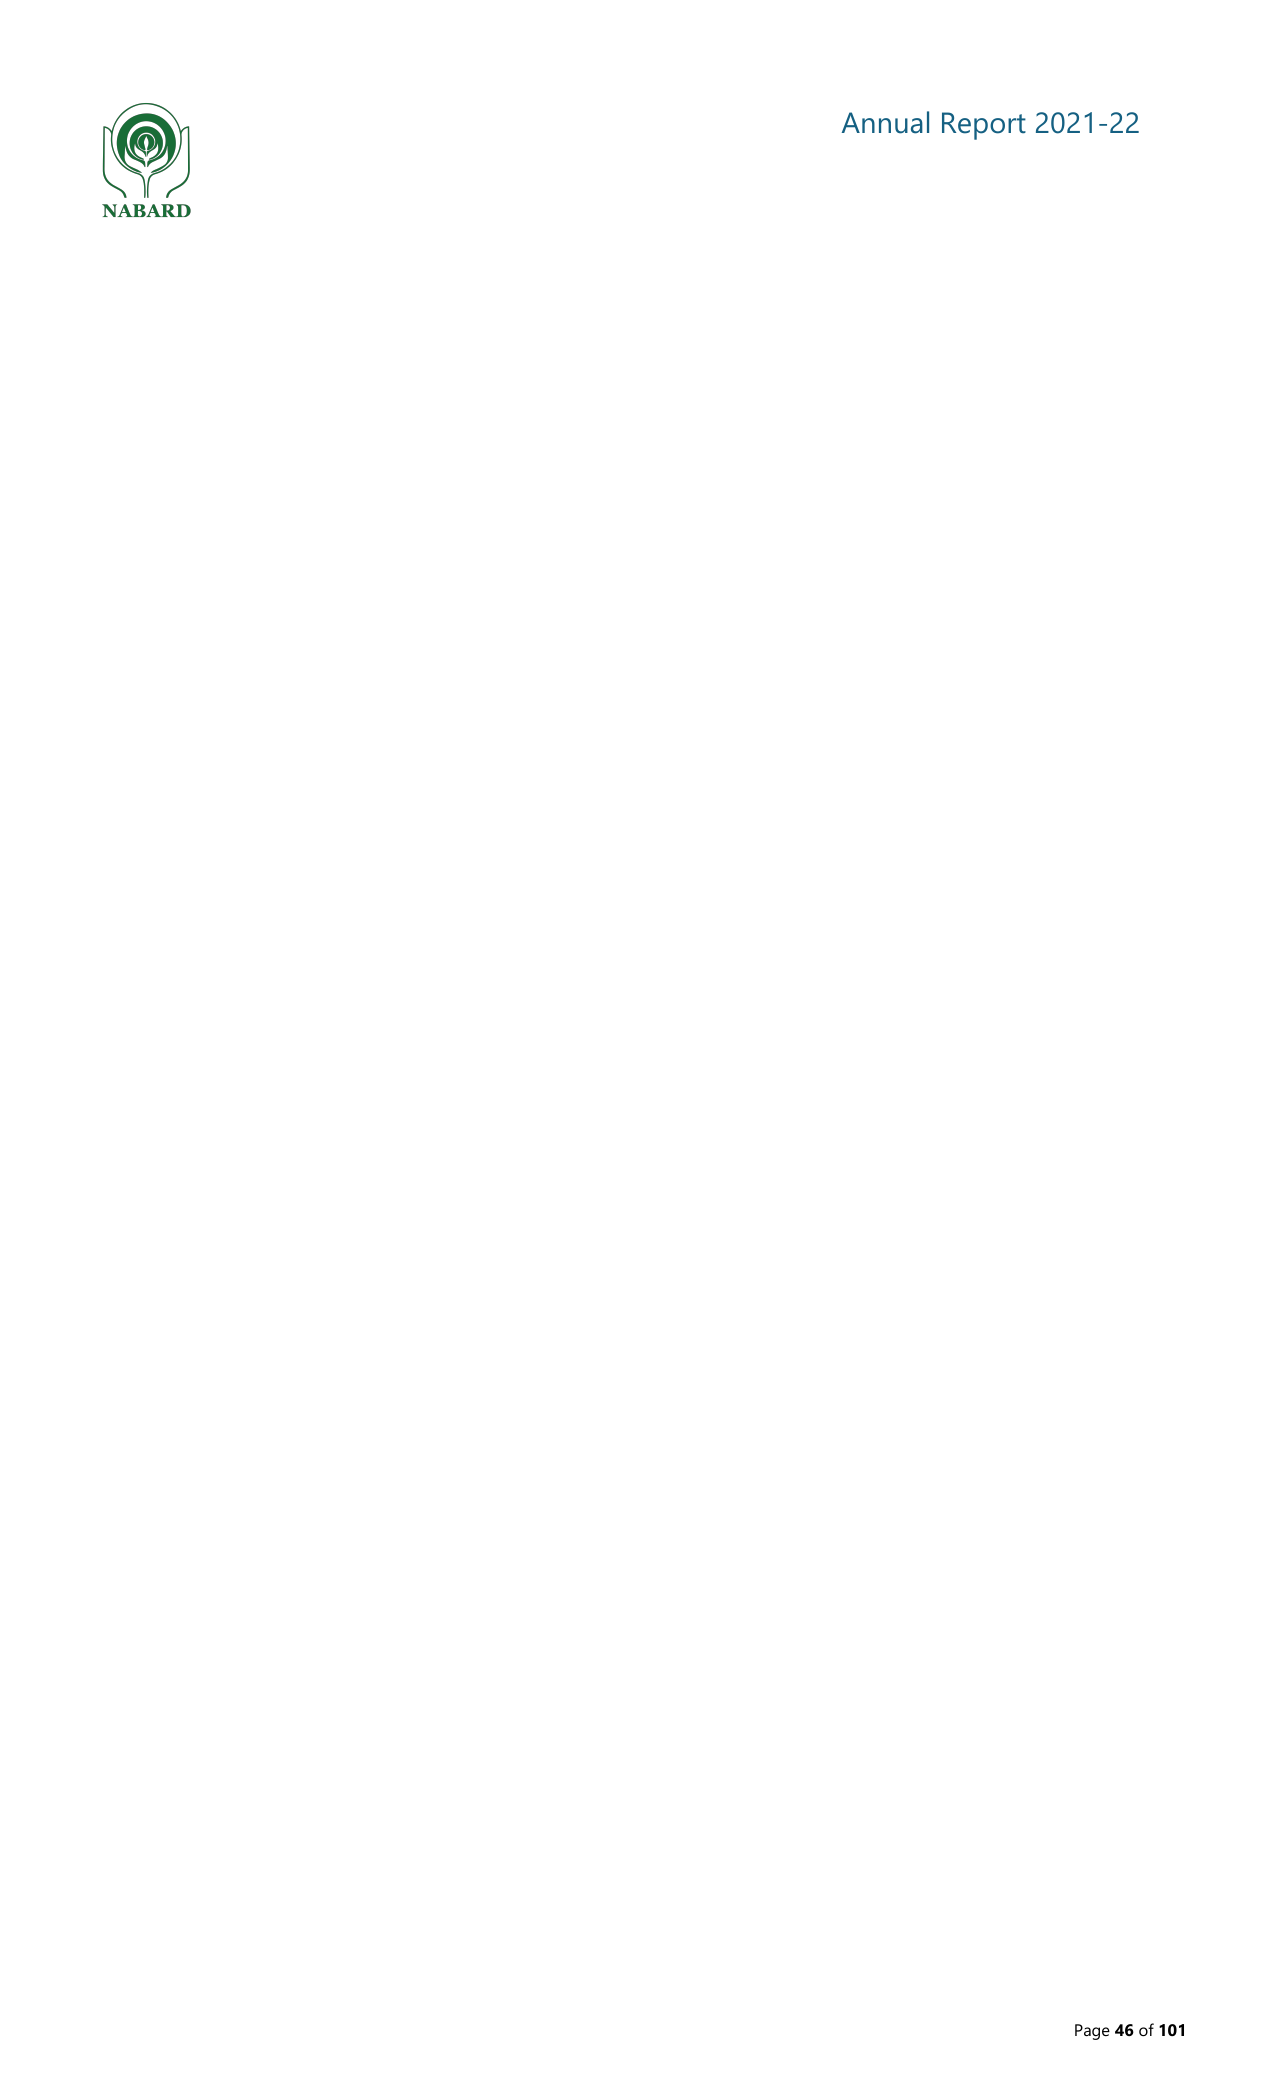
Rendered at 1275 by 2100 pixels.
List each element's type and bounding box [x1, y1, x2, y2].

picture [99, 101, 194, 219]
